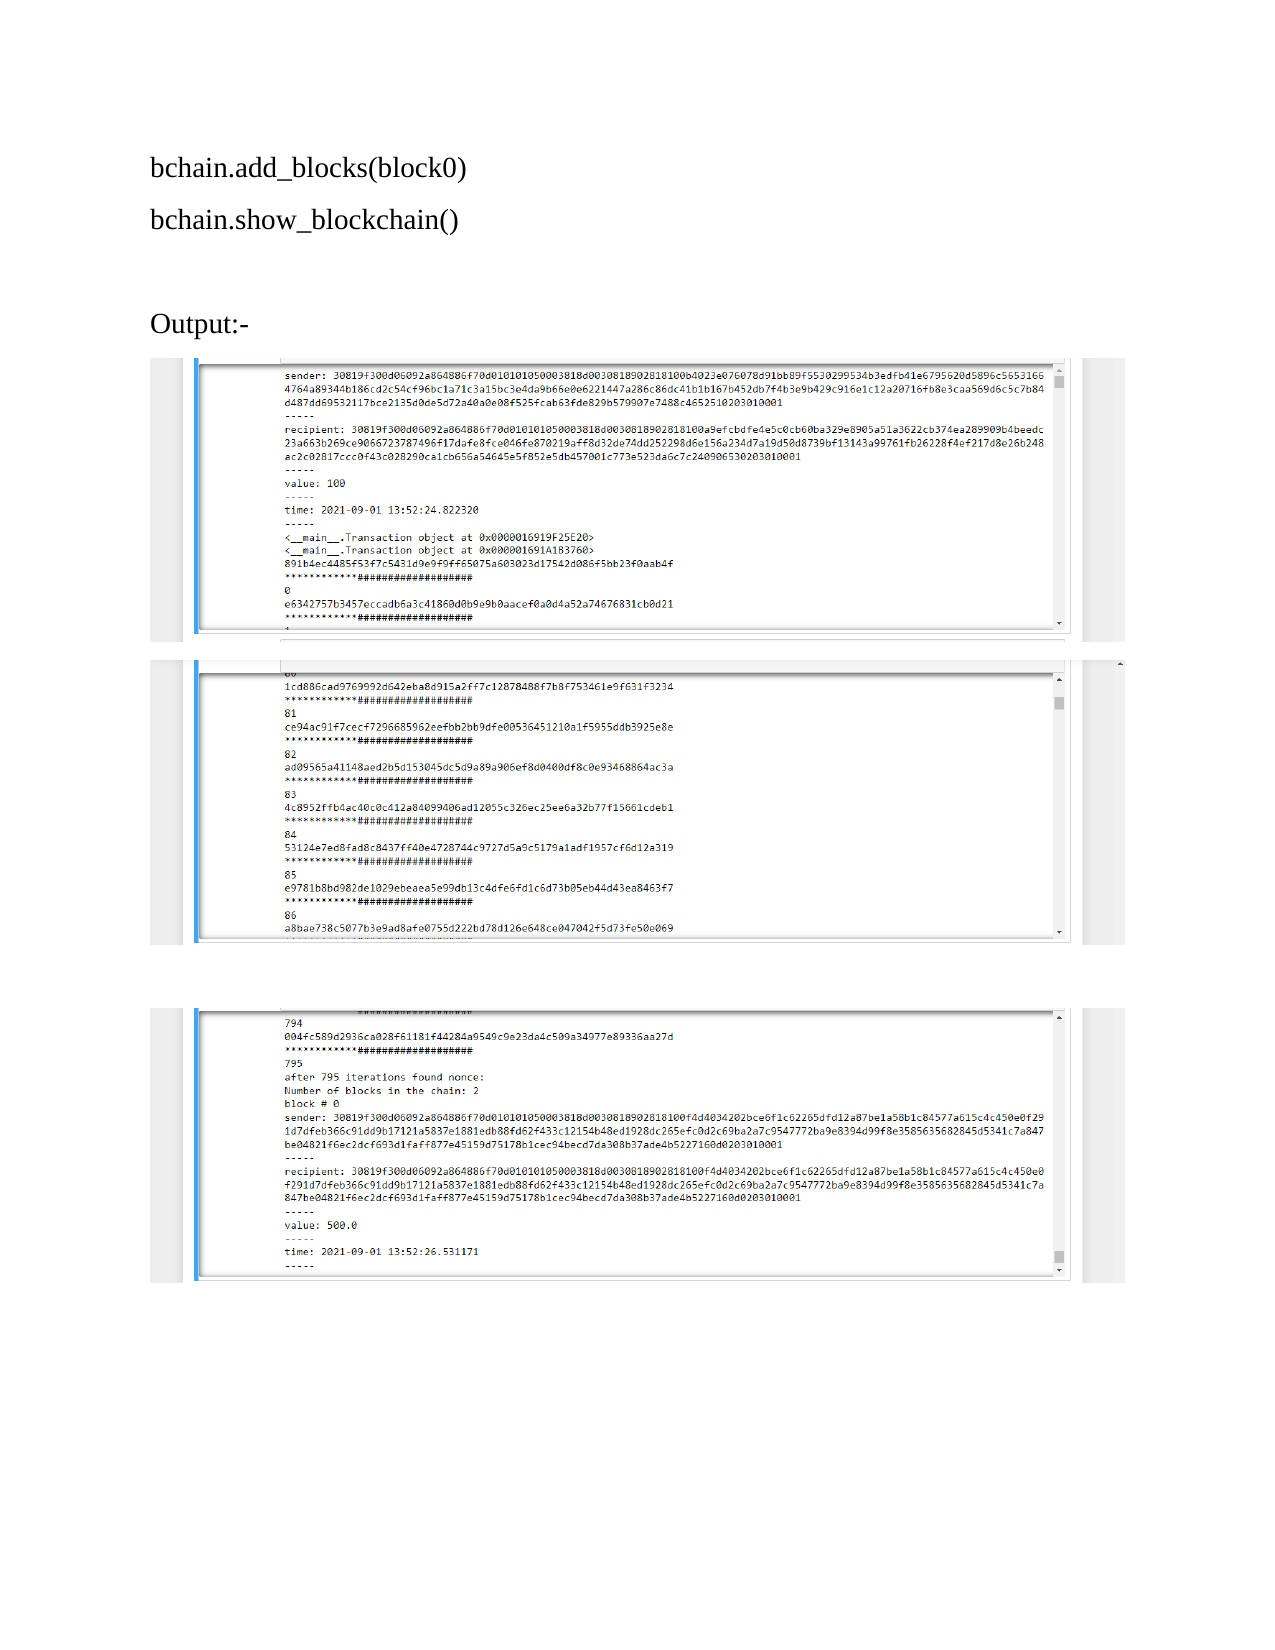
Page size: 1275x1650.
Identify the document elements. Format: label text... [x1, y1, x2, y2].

text Output:- [150, 307, 1125, 340]
picture [150, 660, 1125, 945]
text bchain.add_blocks(block0) [150, 150, 1125, 183]
picture [150, 358, 1125, 642]
text bchain.show_blockchain() [150, 202, 1125, 236]
picture [150, 1008, 1125, 1283]
